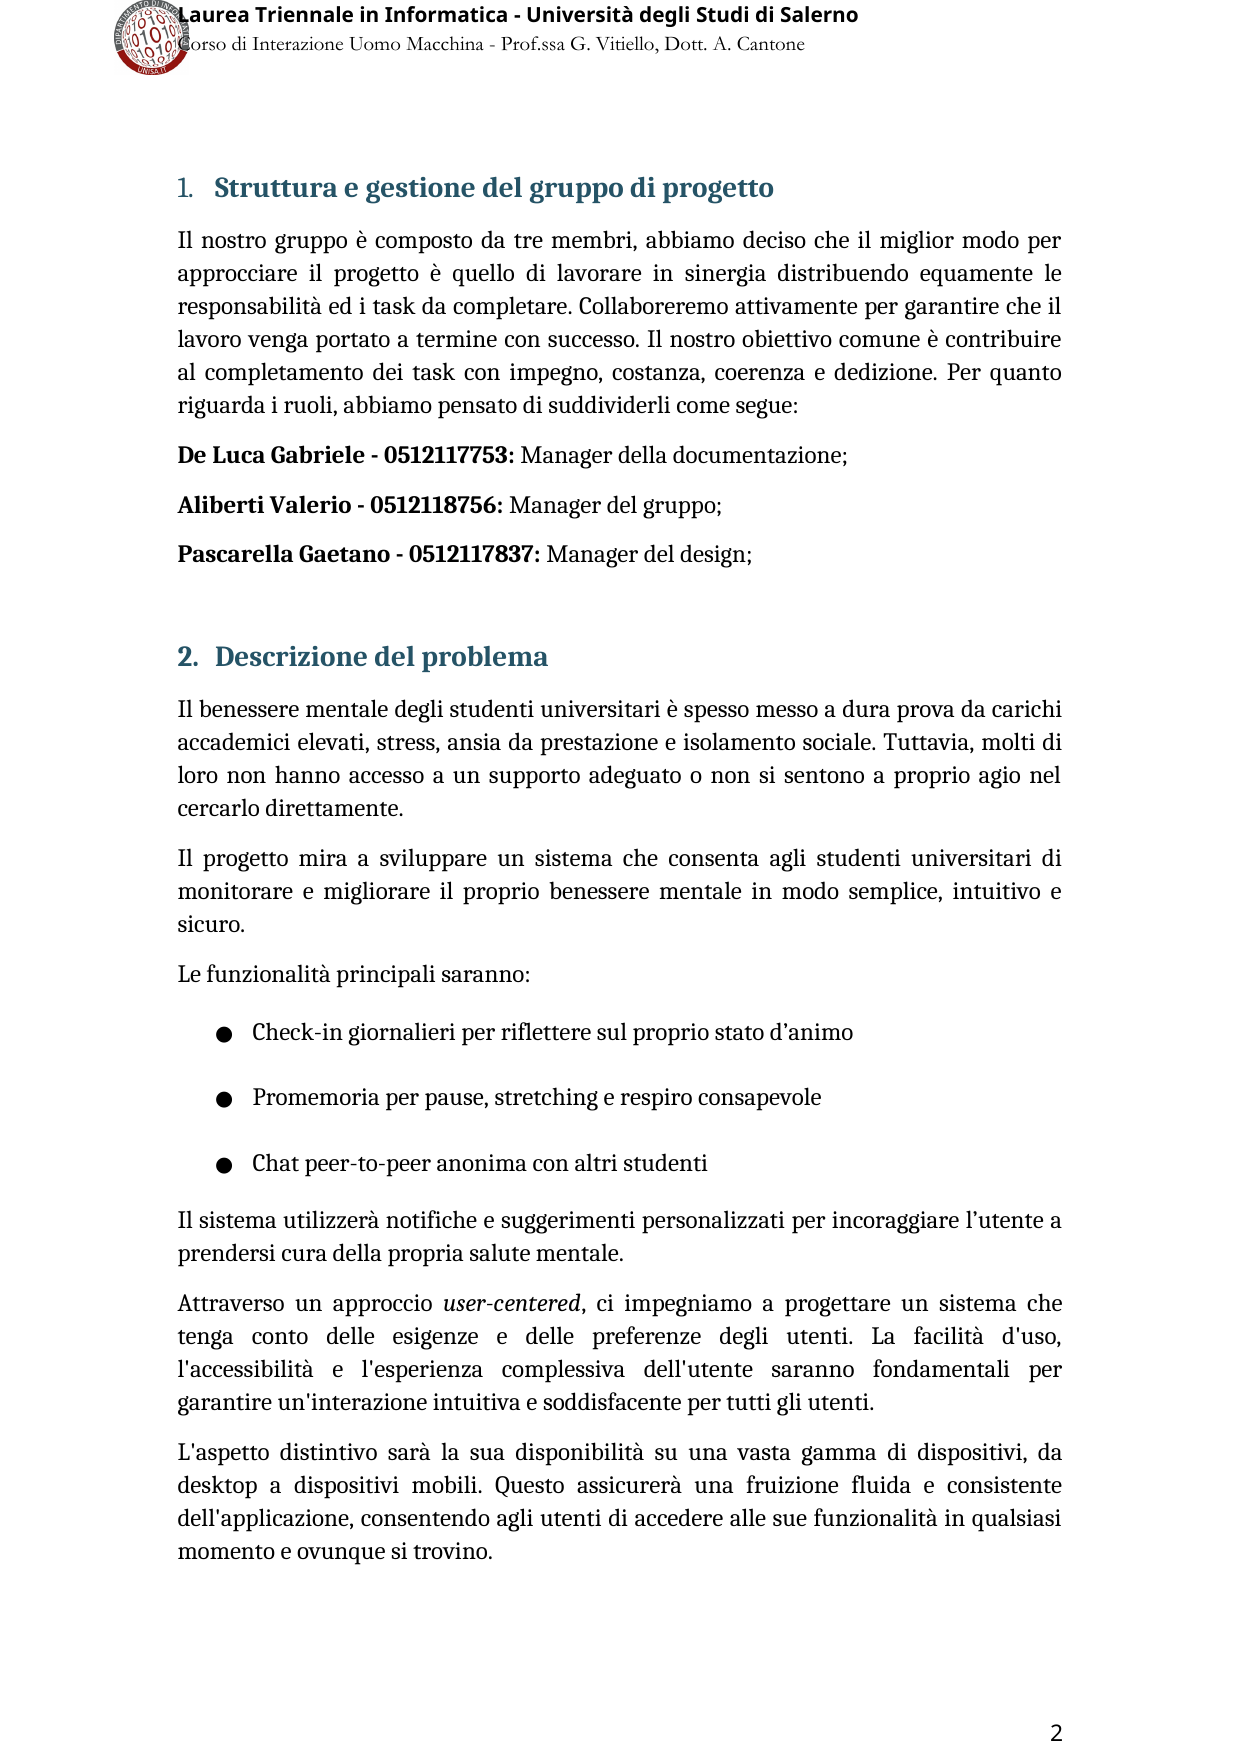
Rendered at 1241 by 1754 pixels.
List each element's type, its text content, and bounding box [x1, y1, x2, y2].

list Check-in giornalieri per riflettere sul proprio stato d’animo [215, 1009, 1063, 1052]
text Le funzionalità principali saranno: [177, 959, 1063, 988]
text L'aspetto distintivo sarà la sua disponibilità su una vasta gamma di dispositivi, da desktop a dispositivi mobili. Questo assicurerà una fruizione fluida e consistente dell'applicazione, consentendo agli utenti di accedere alle sue funzionalità in qualsiasi momento e ovunque si trovino. [177, 1438, 1063, 1566]
list Descrizione del problema [177, 640, 1063, 673]
text De Luca Gabriele - 0512117753: Manager della documentazione; [177, 441, 1063, 470]
text Il progetto mira a sviluppare un sistema che consenta agli studenti universitari di monitorare e migliorare il proprio benessere mentale in modo semplice, intuitivo e sicuro. [177, 844, 1063, 938]
text Aliberti Valerio - 0512118756: Manager del gruppo; [177, 491, 1063, 519]
picture [114, 0, 189, 75]
list Chat peer-to-peer anonima con altri studenti [215, 1141, 1063, 1183]
text Il benessere mentale degli studenti universitari è spesso messo a dura prova da carichi accademici elevati, stress, ansia da prestazione e isolamento sociale. Tuttavia, molti di loro non hanno accesso a un supporto adeguato o non si sentono a proprio agio nel cercarlo direttamente. [177, 695, 1063, 823]
list Promemoria per pause, stretching e respiro consapevole [215, 1075, 1063, 1118]
text Il nostro gruppo è composto da tre membri, abbiamo deciso che il miglior modo per approcciare il progetto è quello di lavorare in sinergia distribuendo equamente le responsabilità ed i task da completare. Collaboreremo attivamente per garantire che il lavoro venga portato a termine con successo. Il nostro obiettivo comune è contribuire al completamento dei task con impegno, costanza, coerenza e dedizione. Per quanto riguarda i ruoli, abbiamo pensato di suddividerli come segue: [177, 226, 1063, 420]
text Attraverso un approccio user-centered, ci impegniamo a progettare un sistema che tenga conto delle esigenze e delle preferenze degli utenti. La facilità d'uso, l'accessibilità e l'esperienza complessiva dell'utente saranno fondamentali per garantire un'interazione intuitiva e soddisfacente per tutti gli utenti. [177, 1289, 1063, 1417]
text Il sistema utilizzerà notifiche e suggerimenti personalizzati per incoraggiare l’utente a prendersi cura della propria salute mentale. [177, 1206, 1063, 1268]
text Pascarella Gaetano - 0512117837: Manager del design; [177, 540, 1063, 569]
list Struttura e gestione del gruppo di progetto [177, 171, 1063, 204]
